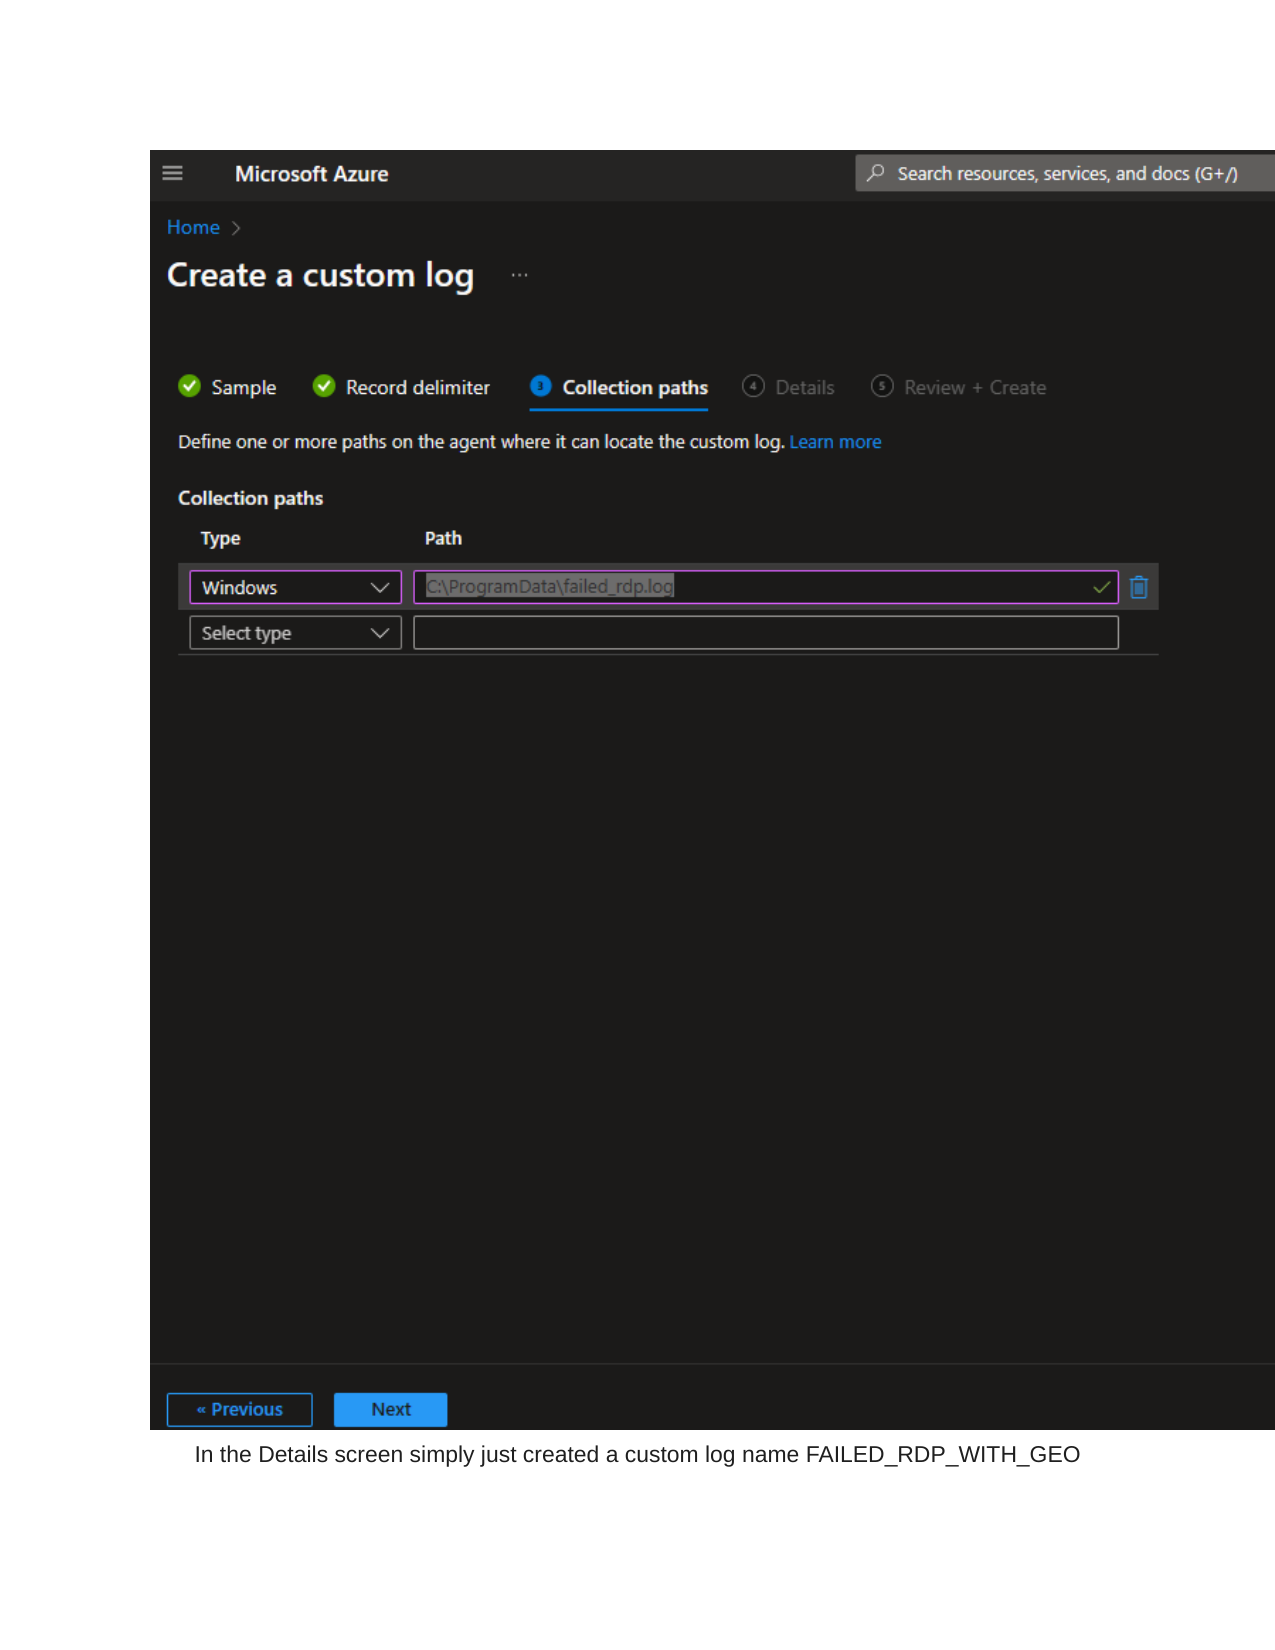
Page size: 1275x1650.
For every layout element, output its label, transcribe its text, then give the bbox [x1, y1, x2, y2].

picture [150, 150, 1275, 1430]
text In the Details screen simply just created a custom log name FAILED_RDP_WITH_GEO [150, 1430, 1125, 1467]
